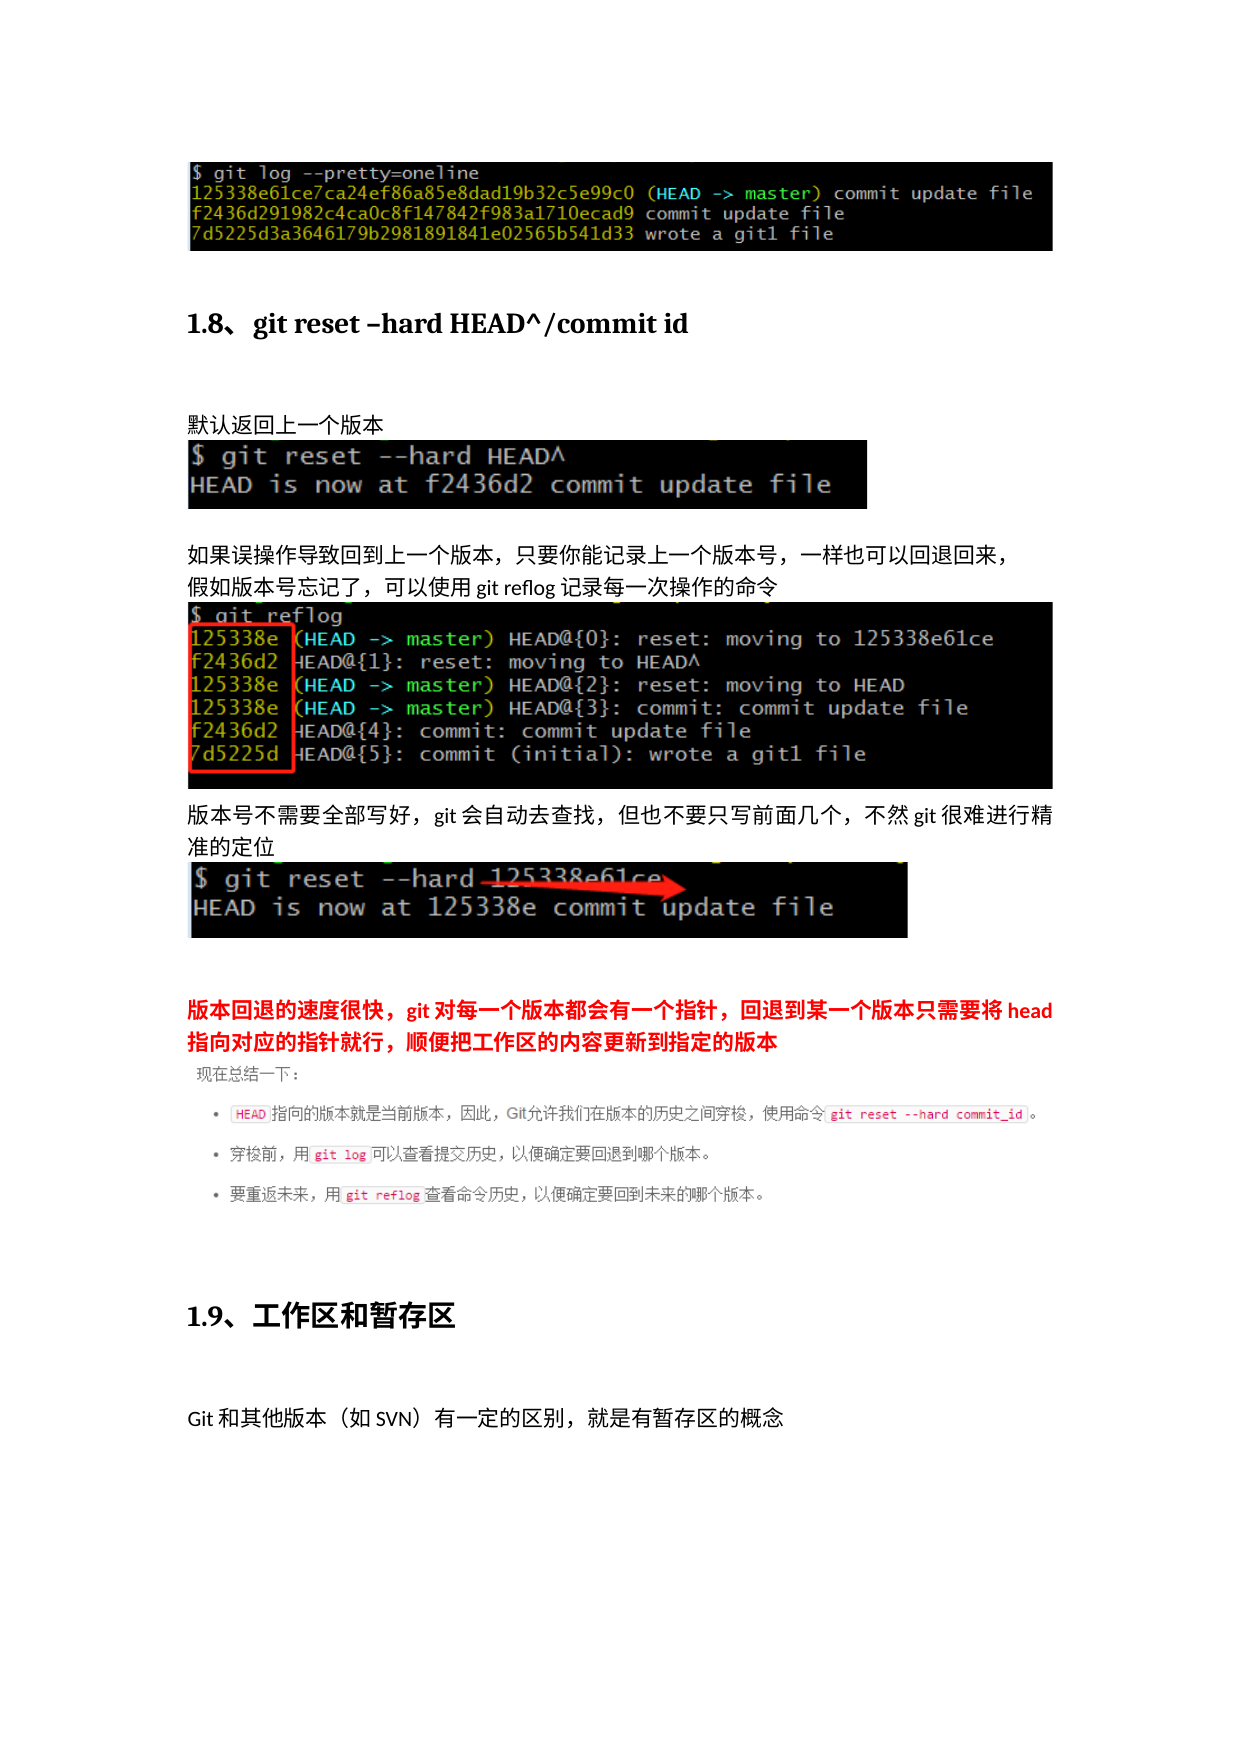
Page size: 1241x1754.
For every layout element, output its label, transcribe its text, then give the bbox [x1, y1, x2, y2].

text 如果误操作导致回到上一个版本，只要你能记录上一个版本号，一样也可以回退回来， [187, 537, 1053, 570]
picture [187, 1057, 1053, 1230]
picture [187, 862, 908, 938]
text 假如版本号忘记了，可以使用git reflog记录每一次操作的命令 [187, 570, 1053, 602]
subtitle 1.8、git reset –hard HEAD^/commit id [187, 289, 1053, 354]
text Git和其他版本（如SVN）有一定的区别，就是有暂存区的概念 [187, 1401, 1053, 1433]
text 版本回退的速度很快，git对每一个版本都会有一个指针，回退到某一个版本只需要将head指向对应的指针就行，顺便把工作区的内容更新到指定的版本 [187, 992, 1053, 1057]
picture [187, 440, 868, 509]
text 默认返回上一个版本 [187, 407, 1053, 440]
picture [187, 162, 1053, 251]
subtitle 1.9、工作区和暂存区 [187, 1282, 1053, 1347]
text 版本号不需要全部写好，git会自动去查找，但也不要只写前面几个，不然git很难进行精准的定位 [187, 797, 1053, 862]
picture [187, 602, 1053, 789]
